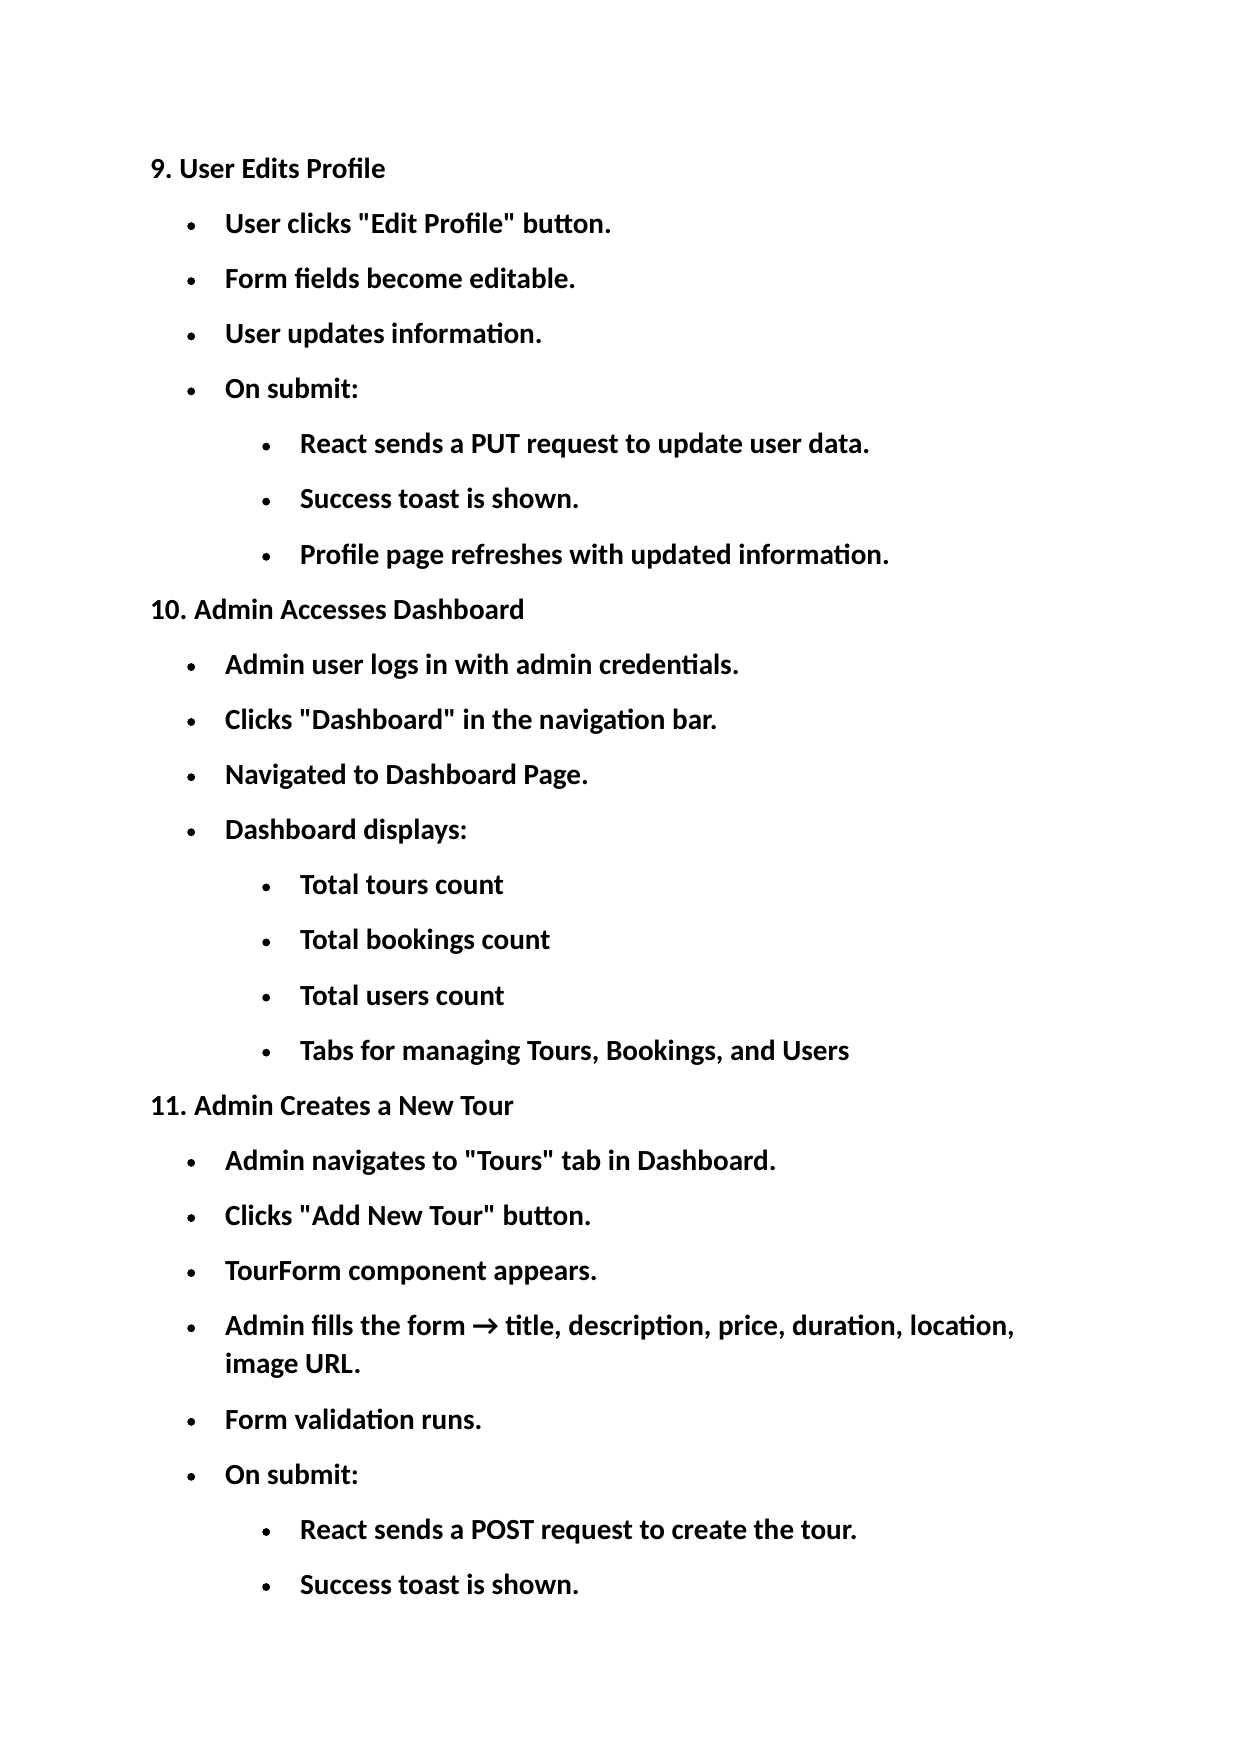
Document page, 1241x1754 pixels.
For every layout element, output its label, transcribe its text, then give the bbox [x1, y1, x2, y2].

list Total tours count [262, 866, 1090, 902]
list React sends a PUT request to update user data. [262, 426, 1090, 461]
list React sends a POST request to create the tour. [262, 1511, 1090, 1547]
list On submit: [187, 1456, 1090, 1491]
list Clicks "Dashboard" in the navigation bar. [187, 701, 1090, 737]
list Clicks "Add New Tour" button. [187, 1197, 1090, 1233]
list User updates information. [187, 315, 1090, 351]
list Total users count [262, 977, 1090, 1012]
list TourForm component appears. [187, 1252, 1090, 1288]
list Profile page refreshes with updated information. [262, 536, 1090, 571]
list Admin user logs in with admin credentials. [187, 646, 1090, 682]
list User clicks "Edit Profile" button. [187, 205, 1090, 241]
list Admin fills the form → title, description, price, duration, location, image URL. [187, 1307, 1090, 1381]
list Form fields become editable. [187, 260, 1090, 296]
text 11. Admin Creates a New Tour [150, 1087, 1090, 1122]
text 9. User Edits Profile [150, 150, 1090, 186]
list Dashboard displays: [187, 811, 1090, 847]
list Navigated to Dashboard Page. [187, 756, 1090, 792]
list Success toast is shown. [262, 481, 1090, 516]
text 10. Admin Accesses Dashboard [150, 591, 1090, 626]
list On submit: [187, 370, 1090, 406]
list Success toast is shown. [262, 1566, 1090, 1602]
list Form validation runs. [187, 1401, 1090, 1436]
list Admin navigates to "Tours" tab in Dashboard. [187, 1142, 1090, 1177]
list Tabs for managing Tours, Bookings, and Users [262, 1032, 1090, 1067]
list Total bookings count [262, 921, 1090, 957]
